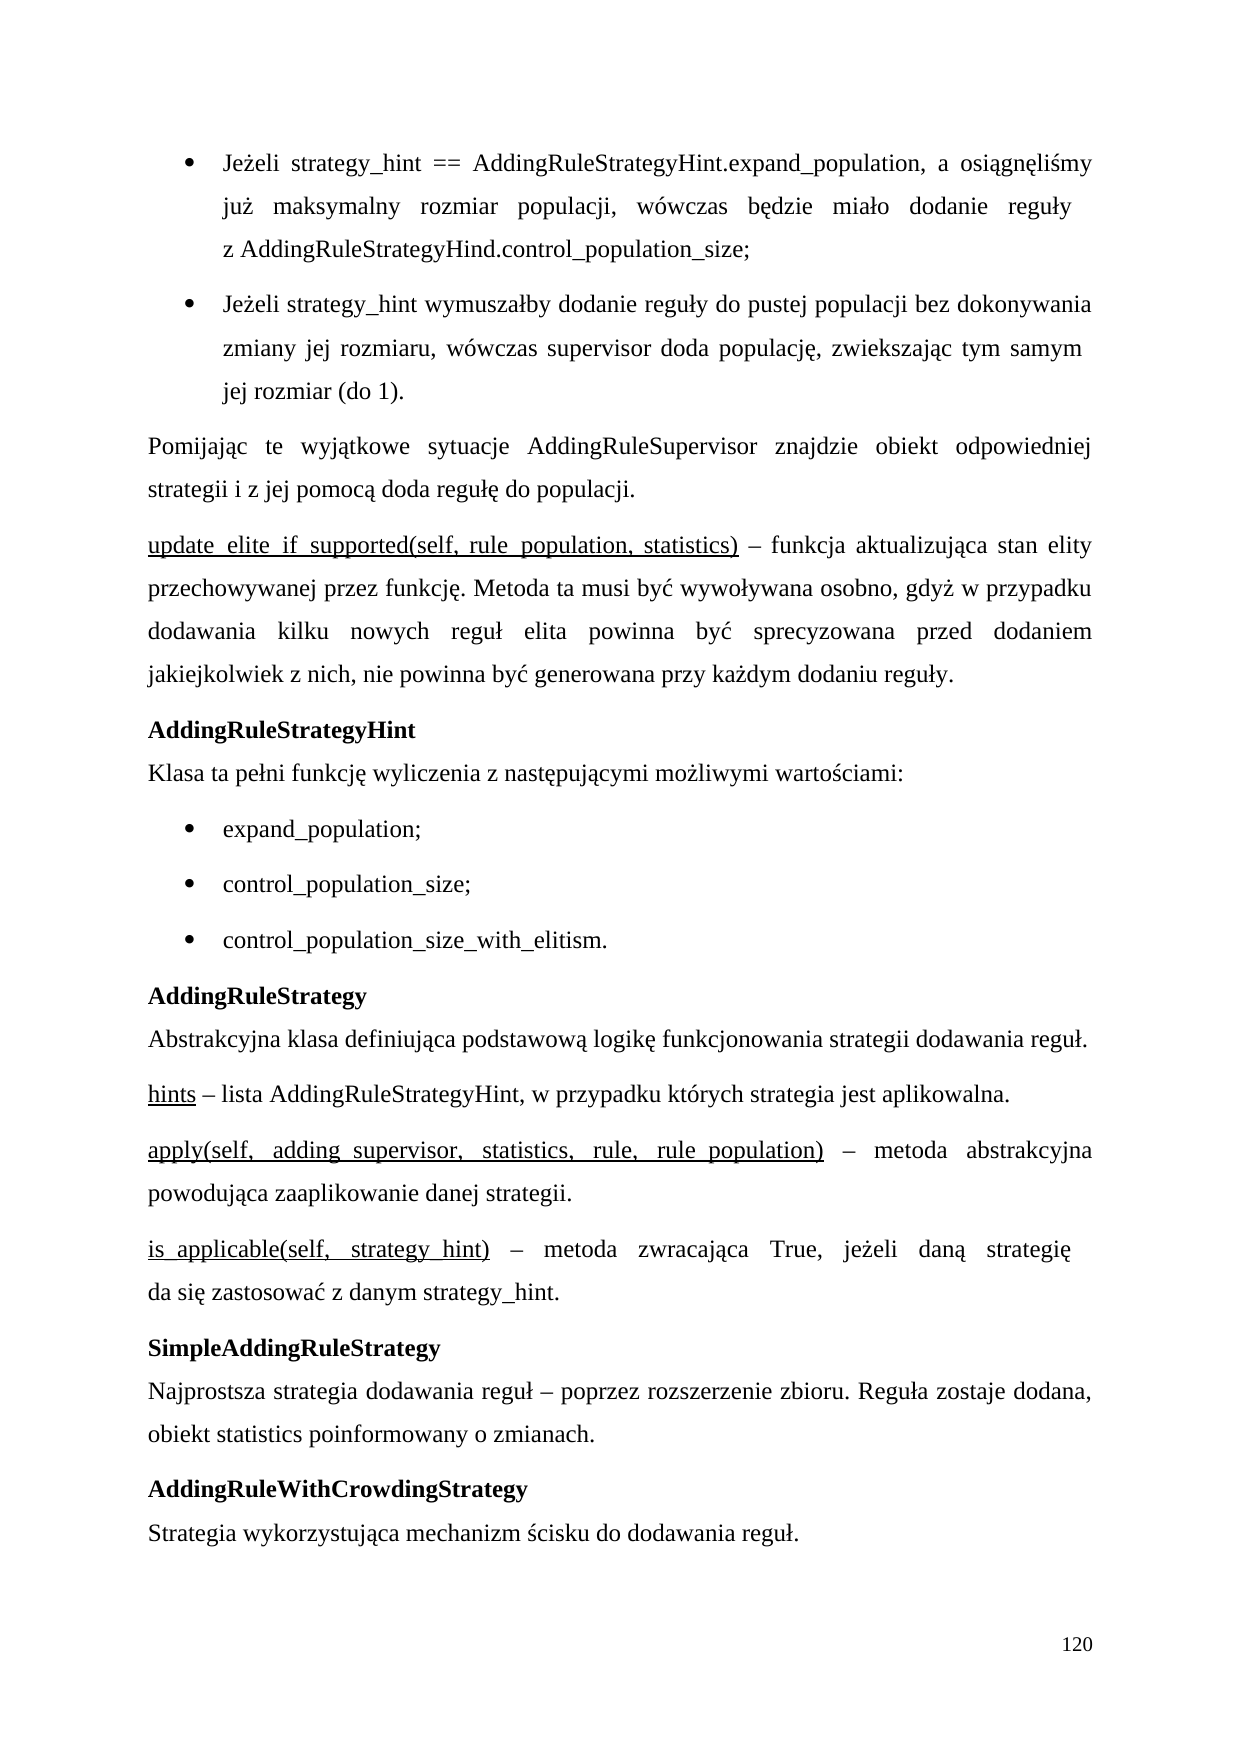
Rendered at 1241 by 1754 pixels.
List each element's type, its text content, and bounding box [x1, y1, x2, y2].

list expand_population; [185, 814, 1093, 843]
list Jeżeli strategy_hint == AddingRuleStrategyHint.expand_population, a osiągnęliśmy już maksymalny rozmiar populacji, wówczas będzie miało dodanie reguły z AddingRuleStrategyHind.control_population_size; [185, 148, 1093, 263]
text Abstrakcyjna klasa definiująca podstawową logikę funkcjonowania strategii dodawania reguł. [148, 1024, 1093, 1053]
list Jeżeli strategy_hint wymuszałby dodanie reguły do pustej populacji bez dokonywania zmiany jej rozmiaru, wówczas supervisor doda populację, zwiekszając tym samym jej rozmiar (do 1). [185, 289, 1093, 404]
text SimpleAddingRuleStrategy [148, 1333, 1093, 1361]
text AddingRuleWithCrowdingStrategy [148, 1474, 1093, 1503]
text apply(self, adding_supervisor, statistics, rule, rule_population) – metoda abstrakcyjna powodująca zaaplikowanie danej strategii. [148, 1135, 1093, 1207]
text Pomijając te wyjątkowe sytuacje AddingRuleSupervisor znajdzie obiekt odpowiedniej strategii i z jej pomocą doda regułę do populacji. [148, 431, 1093, 503]
text is_applicable(self, strategy_hint) – metoda zwracająca True, jeżeli daną strategię da się zastosować z danym strategy_hint. [148, 1234, 1093, 1306]
text hints – lista AddingRuleStrategyHint, w przypadku których strategia jest aplikowalna. [148, 1079, 1093, 1108]
text update_elite_if_supported(self, rule_population, statistics) – funkcja aktualizująca stan elity przechowywanej przez funkcję. Metoda ta musi być wywoływana osobno, gdyż w przypadku dodawania kilku nowych reguł elita powinna być sprecyzowana przed dodaniem jakiejkolwiek z nich, nie powinna być generowana przy każdym dodaniu reguły. [148, 530, 1093, 688]
list control_population_size; [185, 869, 1093, 898]
text Klasa ta pełni funkcję wyliczenia z następującymi możliwymi wartościami: [148, 758, 1093, 787]
text AddingRuleStrategy [148, 981, 1093, 1009]
text Strategia wykorzystująca mechanizm ścisku do dodawania reguł. [148, 1518, 1093, 1546]
list control_population_size_with_elitism. [185, 925, 1093, 954]
text AddingRuleStrategyHint [148, 715, 1093, 744]
text Najprostsza strategia dodawania reguł – poprzez rozszerzenie zbioru. Reguła zostaje dodana, obiekt statistics poinformowany o zmianach. [148, 1376, 1093, 1448]
